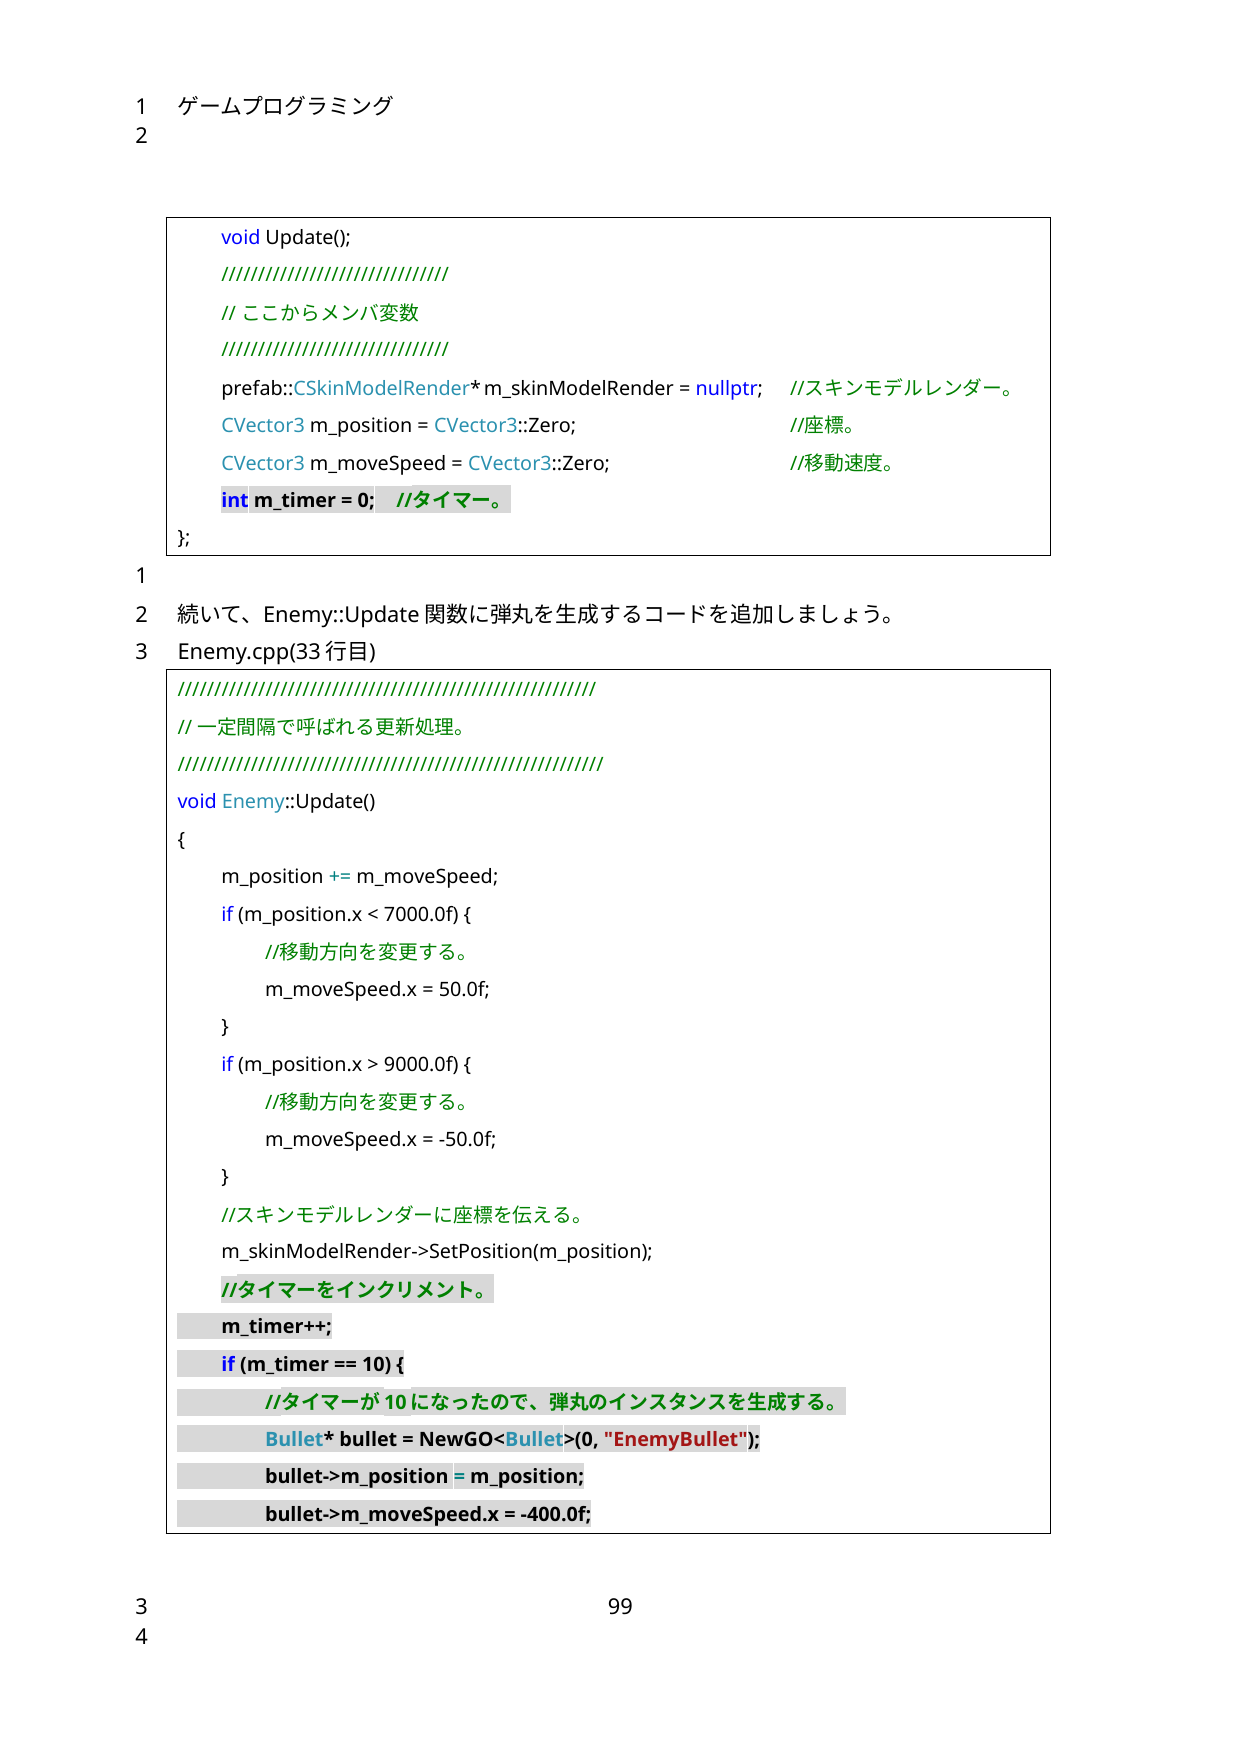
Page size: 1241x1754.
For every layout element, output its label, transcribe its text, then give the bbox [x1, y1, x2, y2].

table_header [167, 218, 1050, 555]
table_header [167, 670, 1050, 1532]
text Enemy.cpp(33行目) [177, 631, 1063, 669]
text 続いて、Enemy::Update関数に弾丸を生成するコードを追加しましょう。 [177, 594, 1063, 631]
